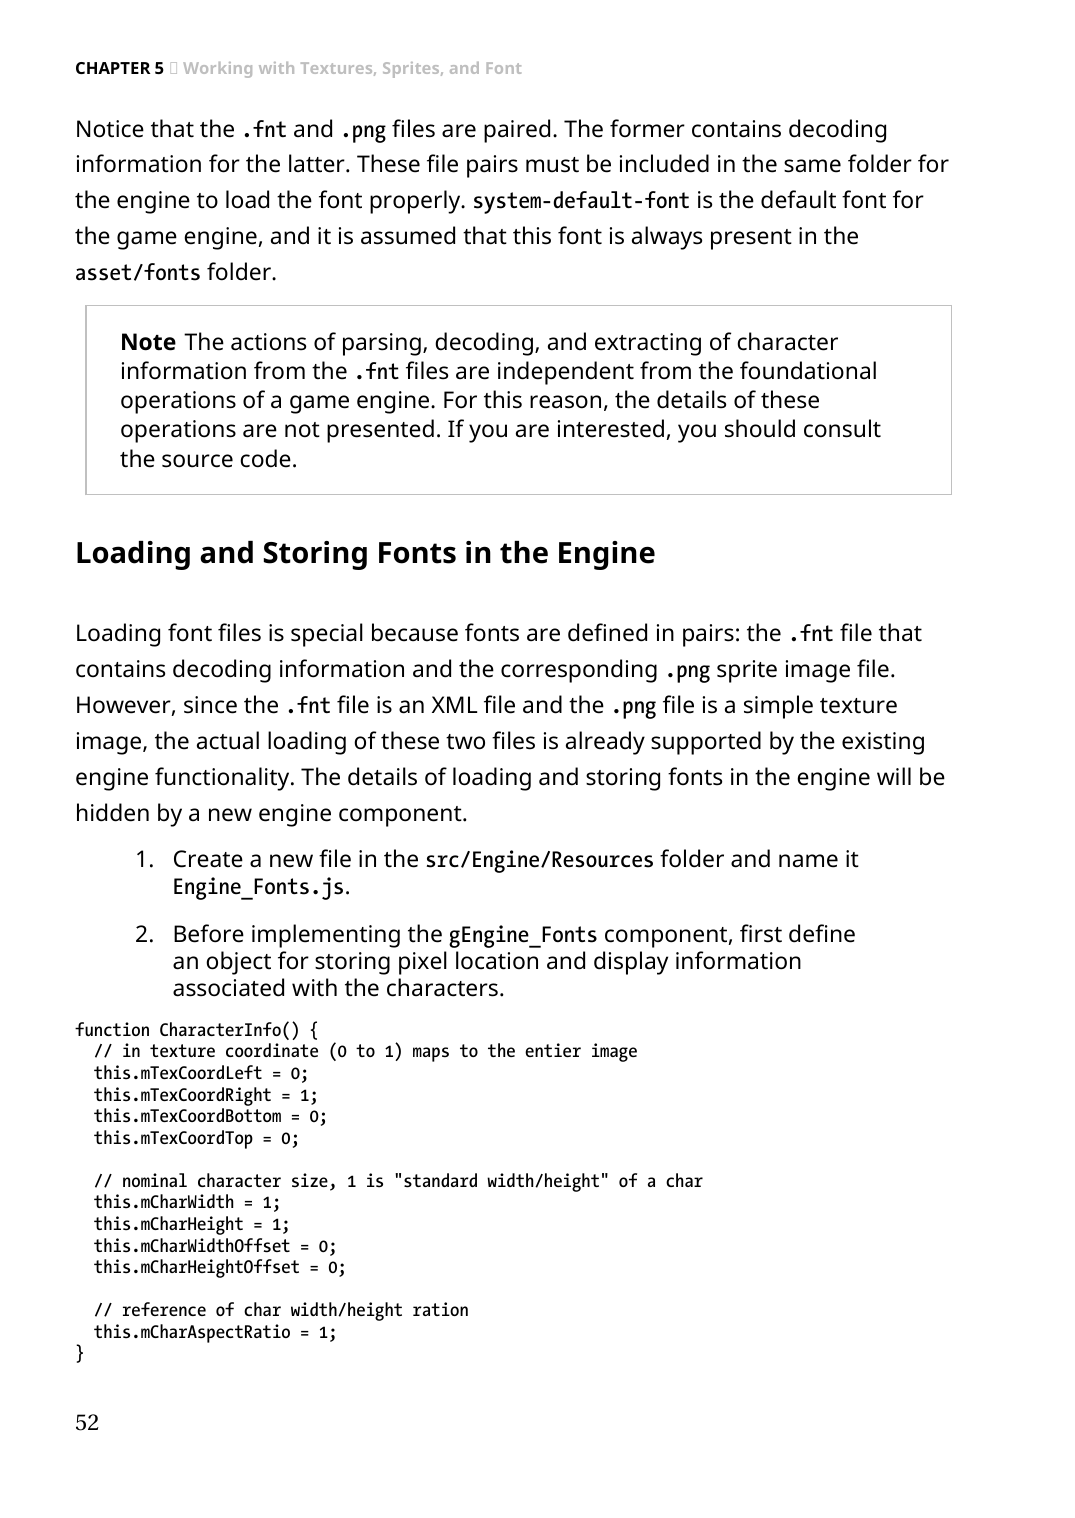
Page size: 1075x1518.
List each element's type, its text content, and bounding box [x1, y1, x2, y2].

list Before implementing the gEngine_Fonts component, first define an object for storing pixel location and display information associated with the characters. [135, 920, 872, 1002]
text this.mTexCoordTop = 0; [75, 1130, 962, 1149]
subtitle Loading and Storing Fonts in the Engine [75, 533, 962, 572]
text Notice that the .fnt and .png files are paired. The former contains decoding information for the latter. These file pairs must be included in the same folder for the engine to load the font properly. system-default-font is the default font for the game engine, and it is assumed that this font is always present in the asset/fonts folder. [75, 112, 962, 287]
text // nominal character size, 1 is "standard width/height" of a char [75, 1173, 962, 1192]
text this.mCharWidth = 1; [75, 1195, 962, 1214]
text Loading font files is special because fonts are defined in pairs: the .fnt file that contains decoding information and the corresponding .png sprite image file. However, since the .fnt file is an XML file and the .png file is a simple texture image, the actual loading of these two files is already supported by the existing engine functionality. The details of loading and storing fonts in the engine will be hidden by a new engine component. [75, 617, 962, 828]
text } [75, 1346, 962, 1365]
text function CharacterInfo() { [75, 1022, 962, 1041]
text this.mTexCoordBottom = 0; [75, 1109, 962, 1127]
list Create a new file in the src/Engine/Resources folder and name it Engine_Fonts.js. [135, 845, 872, 899]
text this.mCharHeight = 1; [75, 1217, 962, 1235]
text // reference of char width/height ration [75, 1303, 962, 1322]
text // in texture coordinate (0 to 1) maps to the entier image [75, 1044, 962, 1063]
text this.mTexCoordRight = 1; [75, 1087, 962, 1106]
text Note The actions of parsing, decoding, and extracting of character information from the .fnt files are independent from the foundational operations of a game engine. For this reason, the details of these operations are not presented. If you are interested, you should consult the source code. [87, 306, 951, 494]
text this.mCharHeightOffset = 0; [75, 1260, 962, 1278]
text this.mCharWidthOffset = 0; [75, 1238, 962, 1257]
text this.mTexCoordLeft = 0; [75, 1066, 962, 1084]
text this.mCharAspectRatio = 1; [75, 1324, 962, 1343]
